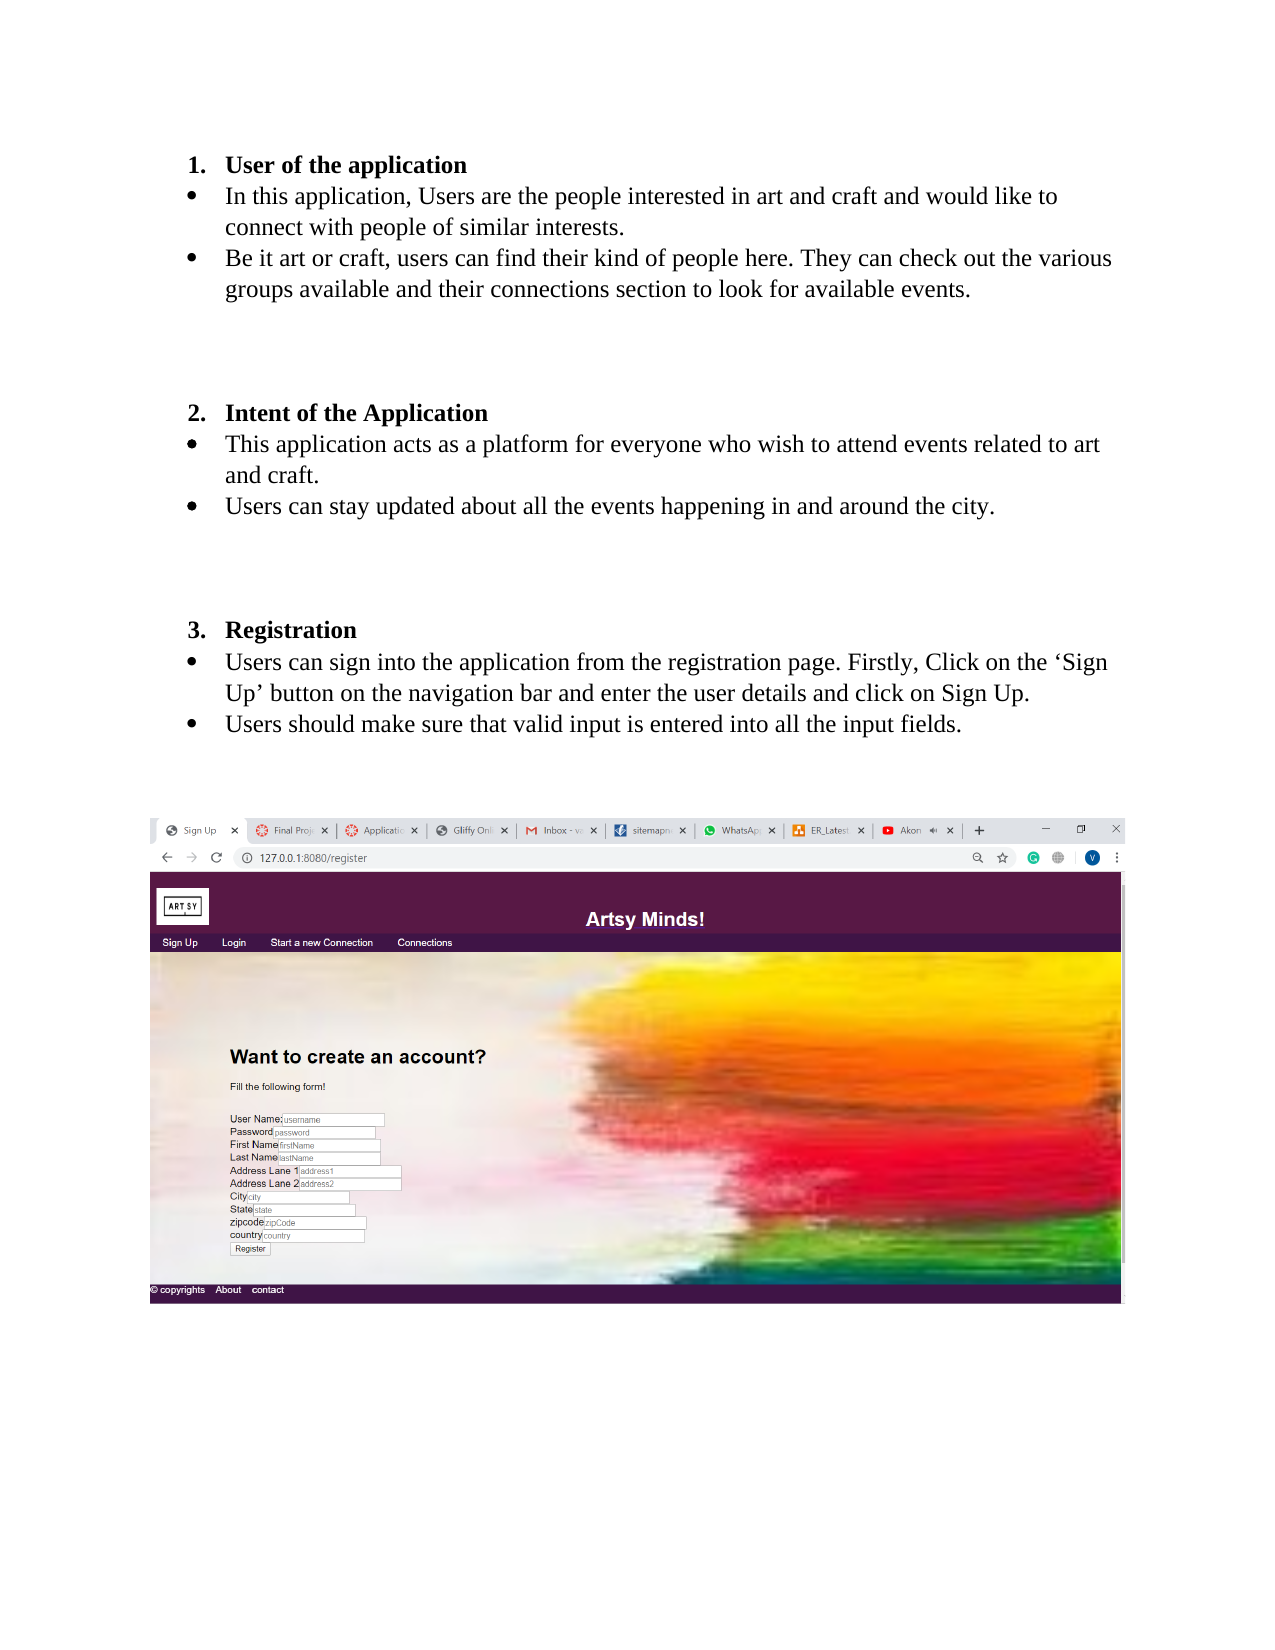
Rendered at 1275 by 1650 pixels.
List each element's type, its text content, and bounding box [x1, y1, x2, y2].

list Be it art or craft, users can find their kind of people here. They can check out the various groups available and their connections section to look for available events. [187, 243, 1125, 303]
list This application acts as a platform for everyone who wish to attend events related to art and craft. [187, 429, 1125, 489]
list Users can stay updated about all the events happening in and around the city. [187, 491, 1125, 520]
list Users should make sure that valid input is entered into all the input fields. [187, 709, 1125, 737]
list Registration [187, 616, 1125, 644]
list Intent of the Application [187, 398, 1125, 427]
picture [150, 818, 1125, 1304]
list Users can sign into the application from the registration page. Firstly, Click on the ‘Sign Up’ button on the navigation bar and enter the user details and click on Sign Up. [187, 647, 1125, 706]
list User of the application [187, 150, 1125, 179]
list In this application, Users are the people interested in art and craft and would like to connect with people of similar interests. [187, 181, 1125, 241]
